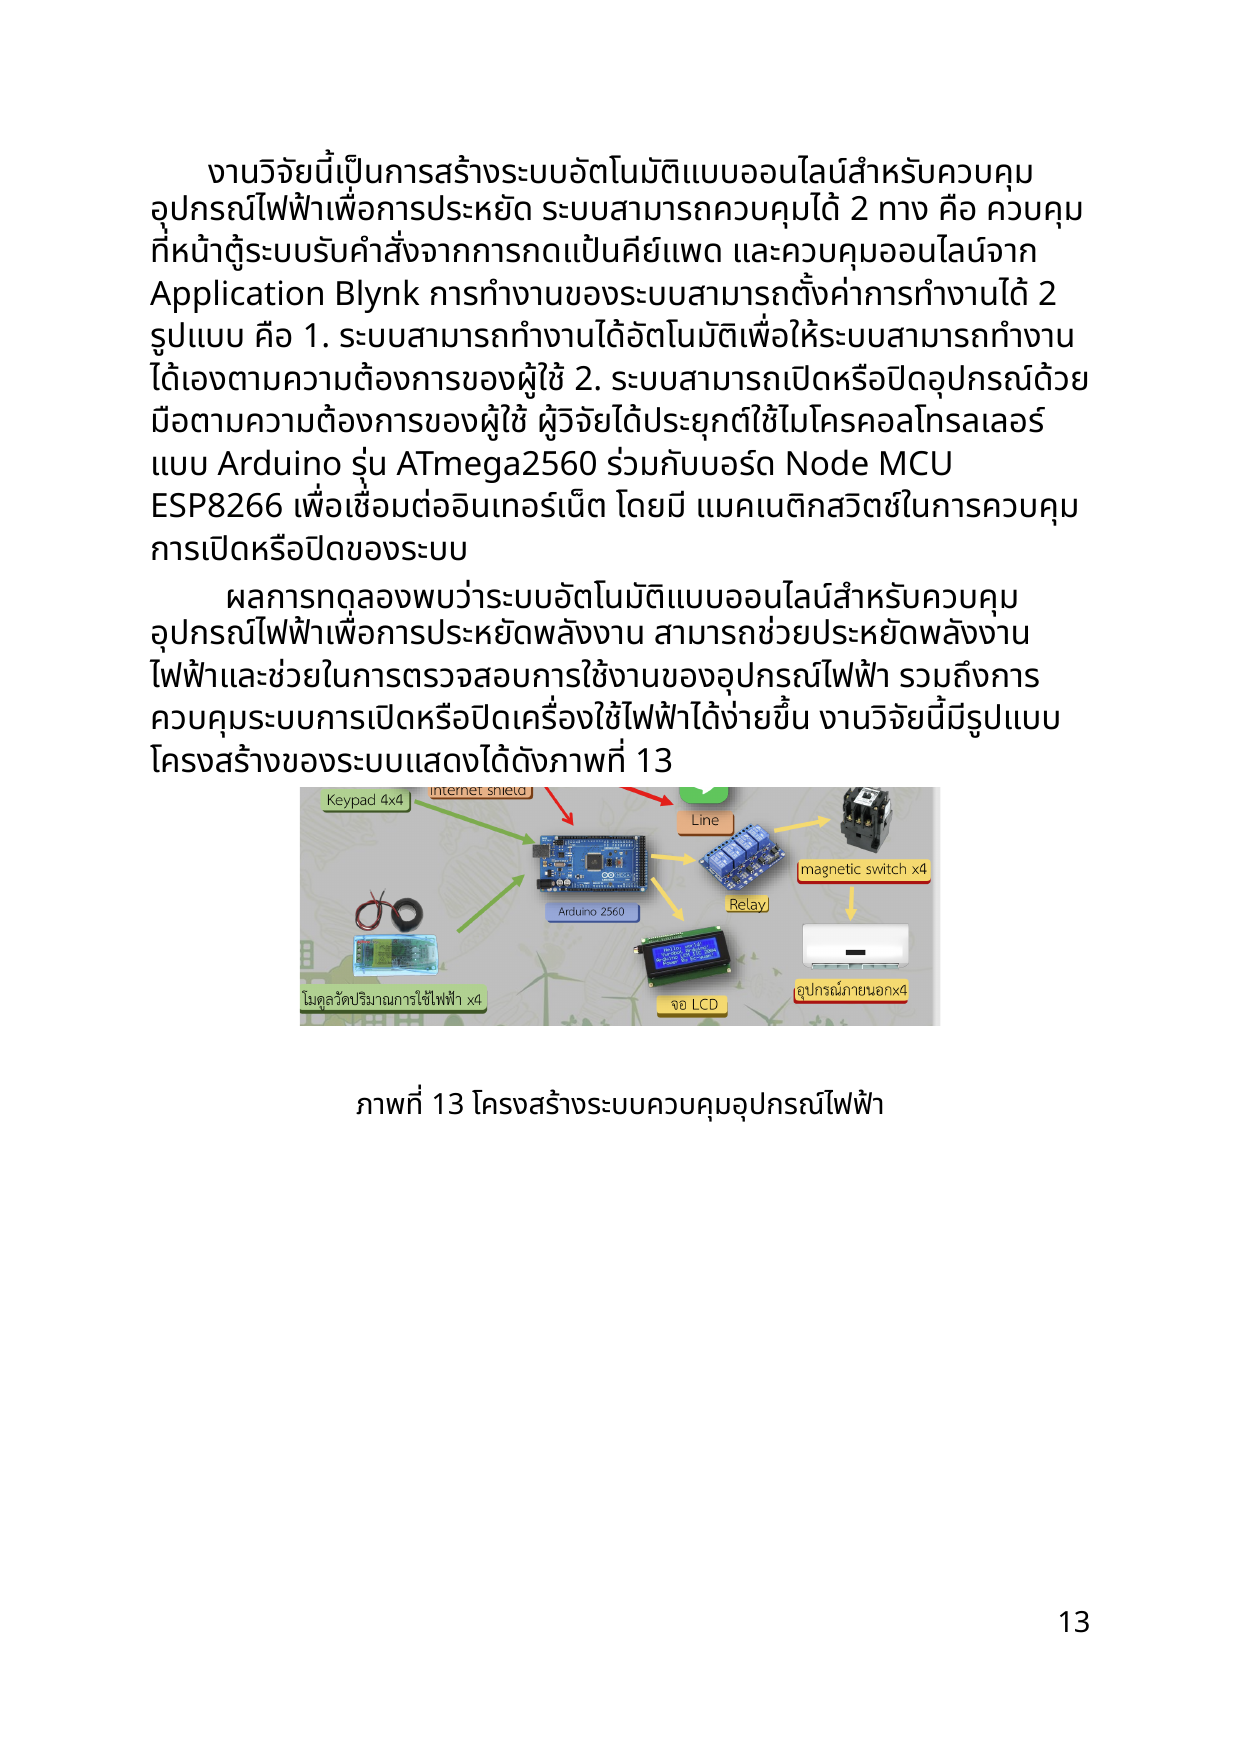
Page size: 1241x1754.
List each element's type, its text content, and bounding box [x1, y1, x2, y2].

picture [299, 787, 941, 1026]
text ผลการทดลองพบว่าระบบอัตโนมัติแบบออนไลน์สำหรับควบคุมอุปกรณ์ไฟฟ้าเพื่อการประหยัดพลังงาน สามารถช่วยประหยัดพลังงานไฟฟ้าและช่วยในการตรวจสอบการใช้งานของอุปกรณ์ไฟฟ้า รวมถึงการควบคุมระบบการเปิดหรือปิดเครื่องใช้ไฟฟ้าได้ง่ายขึ้น งานวิจัยนี้มีรูปแบบโครงสร้างของระบบแสดงได้ดังภาพที่ 13 [150, 575, 1090, 787]
text งานวิจัยนี้เป็นการสร้างระบบอัตโนมัติแบบออนไลน์สำหรับควบคุมอุปกรณ์ไฟฟ้าเพื่อการประหยัด ระบบสามารถควบคุมได้ 2 ทาง คือ ควบคุมที่หน้าตู้ระบบรับคำสั่งจากการกดแป้นคีย์แพด และควบคุมออนไลน์จาก Application Blynk การทำงานของระบบสามารถตั้งค่าการทำงานได้ 2 รูปแบบ คือ 1. ระบบสามารถทำงานได้อัตโนมัติเพื่อให้ระบบสามารถทำงานได้เองตามความต้องการของผู้ใช้ 2. ระบบสามารถเปิดหรือปิดอุปกรณ์ด้วยมือตามความต้องการของผู้ใช้ ผู้วิจัยได้ประยุกต์ใช้ไมโครคอลโทรลเลอร์แบบ Arduino รุ่น ATmega2560 ร่วมกับบอร์ด Node MCU ESP8266 เพื่อเชื่อมต่ออินเทอร์เน็ต โดยมี แมคเนติกสวิตช์ในการควบคุมการเปิดหรือปิดของระบบ [150, 150, 1090, 575]
text ภาพที่ 13 โครงสร้างระบบควบคุมอุปกรณ์ไฟฟ้า [150, 1084, 1090, 1122]
